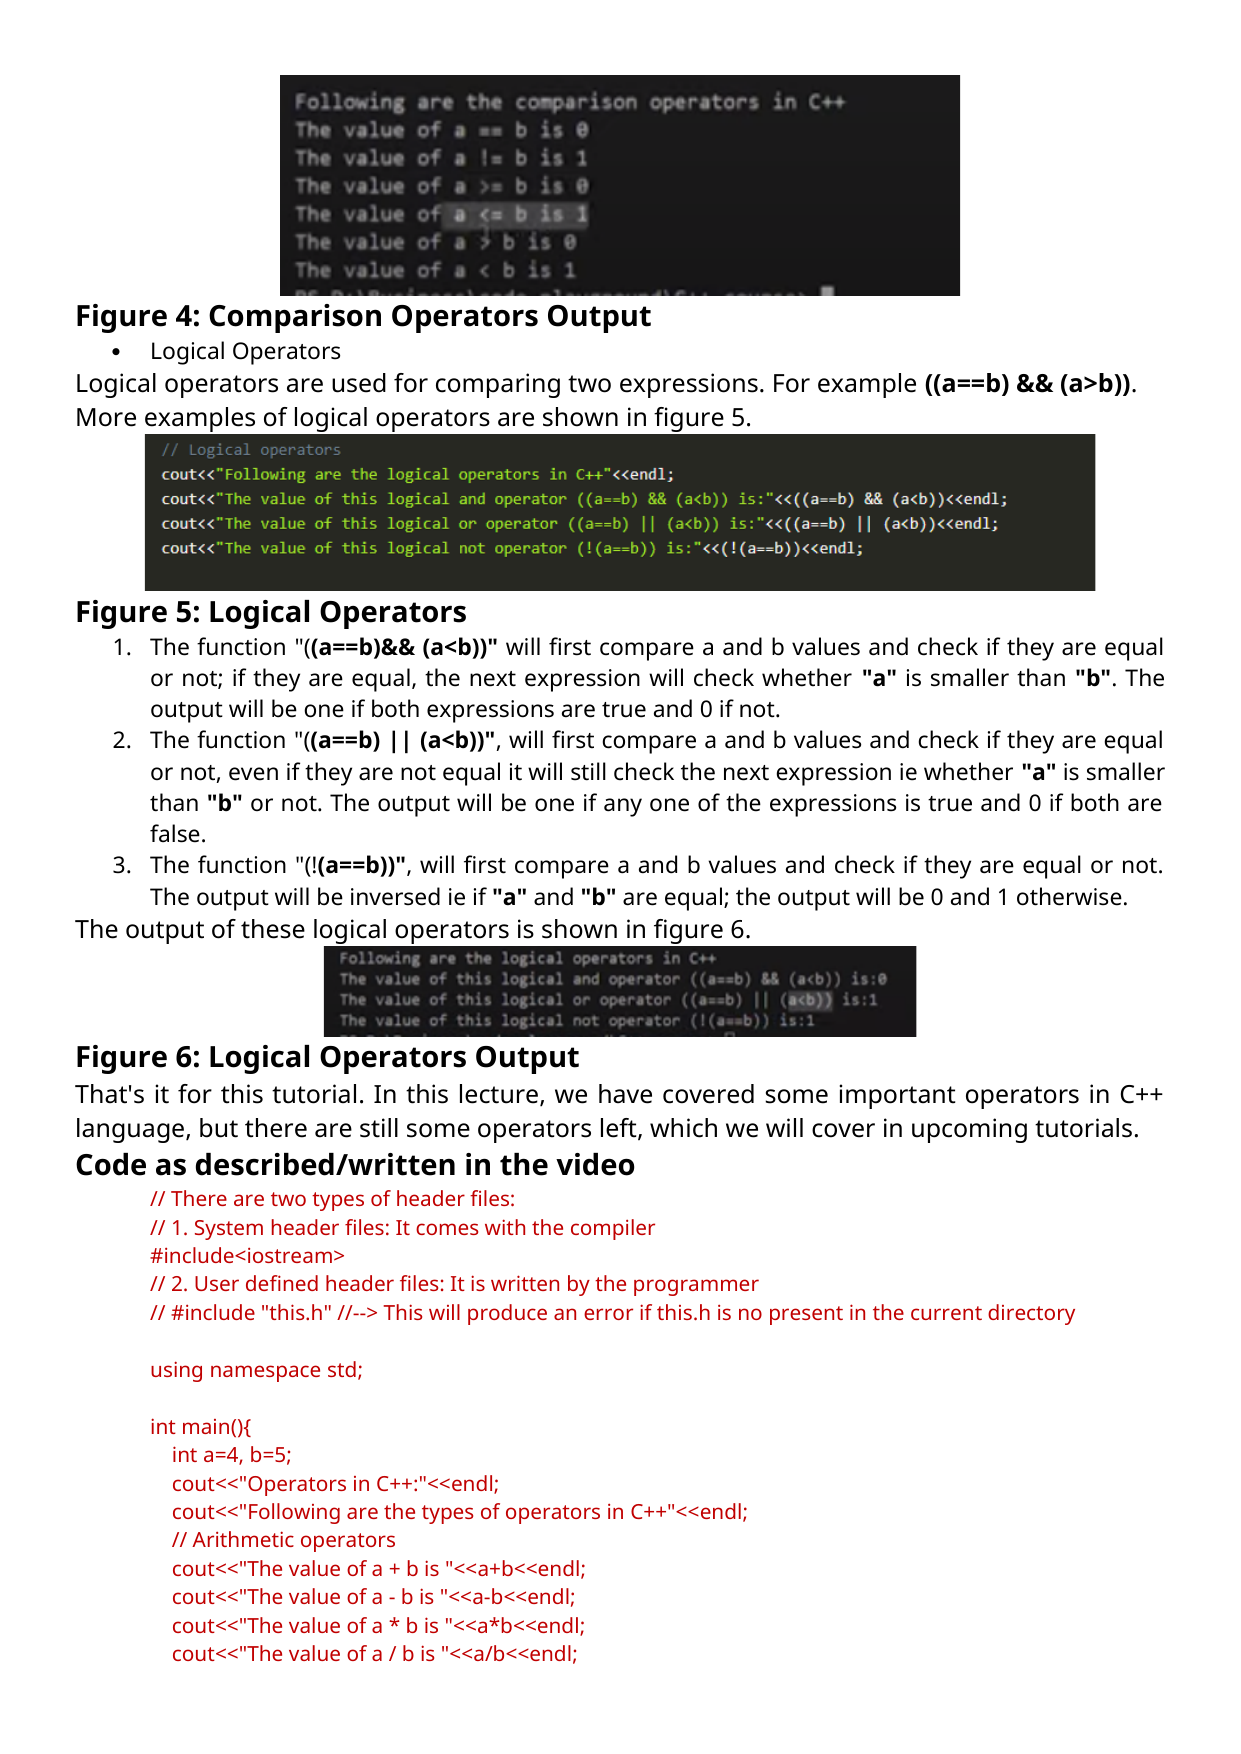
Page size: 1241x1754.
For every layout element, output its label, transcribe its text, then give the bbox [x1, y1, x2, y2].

text Figure 4: Comparison Operators Output [75, 295, 1165, 335]
text int main(){ [150, 1412, 1165, 1440]
text cout<<"Following are the types of operators in C++"<<endl; [150, 1497, 1165, 1526]
text Figure 6: Logical Operators Output [75, 1037, 1165, 1076]
picture [323, 946, 917, 1037]
subtitle Code as described/written in the video [75, 1144, 1165, 1184]
text cout<<"The value of a / b is "<<a/b<<endl; [150, 1639, 1165, 1668]
text cout<<"The value of a - b is "<<a-b<<endl; [150, 1582, 1165, 1611]
text #include<iostream> [150, 1241, 1165, 1269]
text The output of these logical operators is shown in figure 6. [75, 912, 1165, 946]
text That's it for this tutorial. In this lecture, we have covered some important operators in C++ language, but there are still some operators left, which we will cover in upcoming tutorials. [75, 1076, 1165, 1144]
subtitle Logical Operators [112, 335, 1165, 366]
text // #include "this.h" //--> This will produce an error if this.h is no present in the current directory [150, 1298, 1165, 1326]
list The function "((a==b)&& (a<b))" will first compare a and b values and check if they are equal or not; if they are equal, the next expression will check whether "a" is smaller than "b". The output will be one if both expressions are true and 0 if not. [112, 631, 1165, 724]
picture [280, 75, 961, 296]
text // There are two types of header files: [150, 1184, 1165, 1213]
text cout<<"Operators in C++:"<<endl; [150, 1469, 1165, 1497]
text int a=4, b=5; [150, 1440, 1165, 1469]
text Figure 5: Logical Operators [75, 591, 1165, 631]
list The function "((a==b) || (a<b))", will first compare a and b values and check if they are equal or not, even if they are not equal it will still check the next expression ie whether "a" is smaller than "b" or not. The output will be one if any one of the expressions is true and 0 if both are false. [112, 724, 1165, 849]
text // 1. System header files: It comes with the compiler [150, 1213, 1165, 1241]
text Logical operators are used for comparing two expressions. For example ((a==b) && (a>b)). More examples of logical operators are shown in figure 5. [75, 366, 1165, 434]
text using namespace std; [150, 1355, 1165, 1383]
picture [144, 434, 1096, 591]
text cout<<"The value of a + b is "<<a+b<<endl; [150, 1554, 1165, 1582]
list The function "(!(a==b))", will first compare a and b values and check if they are equal or not. The output will be inversed ie if "a" and "b" are equal; the output will be 0 and 1 otherwise. [112, 849, 1165, 912]
text // 2. User defined header files: It is written by the programmer [150, 1269, 1165, 1298]
text // Arithmetic operators [150, 1526, 1165, 1554]
text cout<<"The value of a * b is "<<a*b<<endl; [150, 1611, 1165, 1639]
